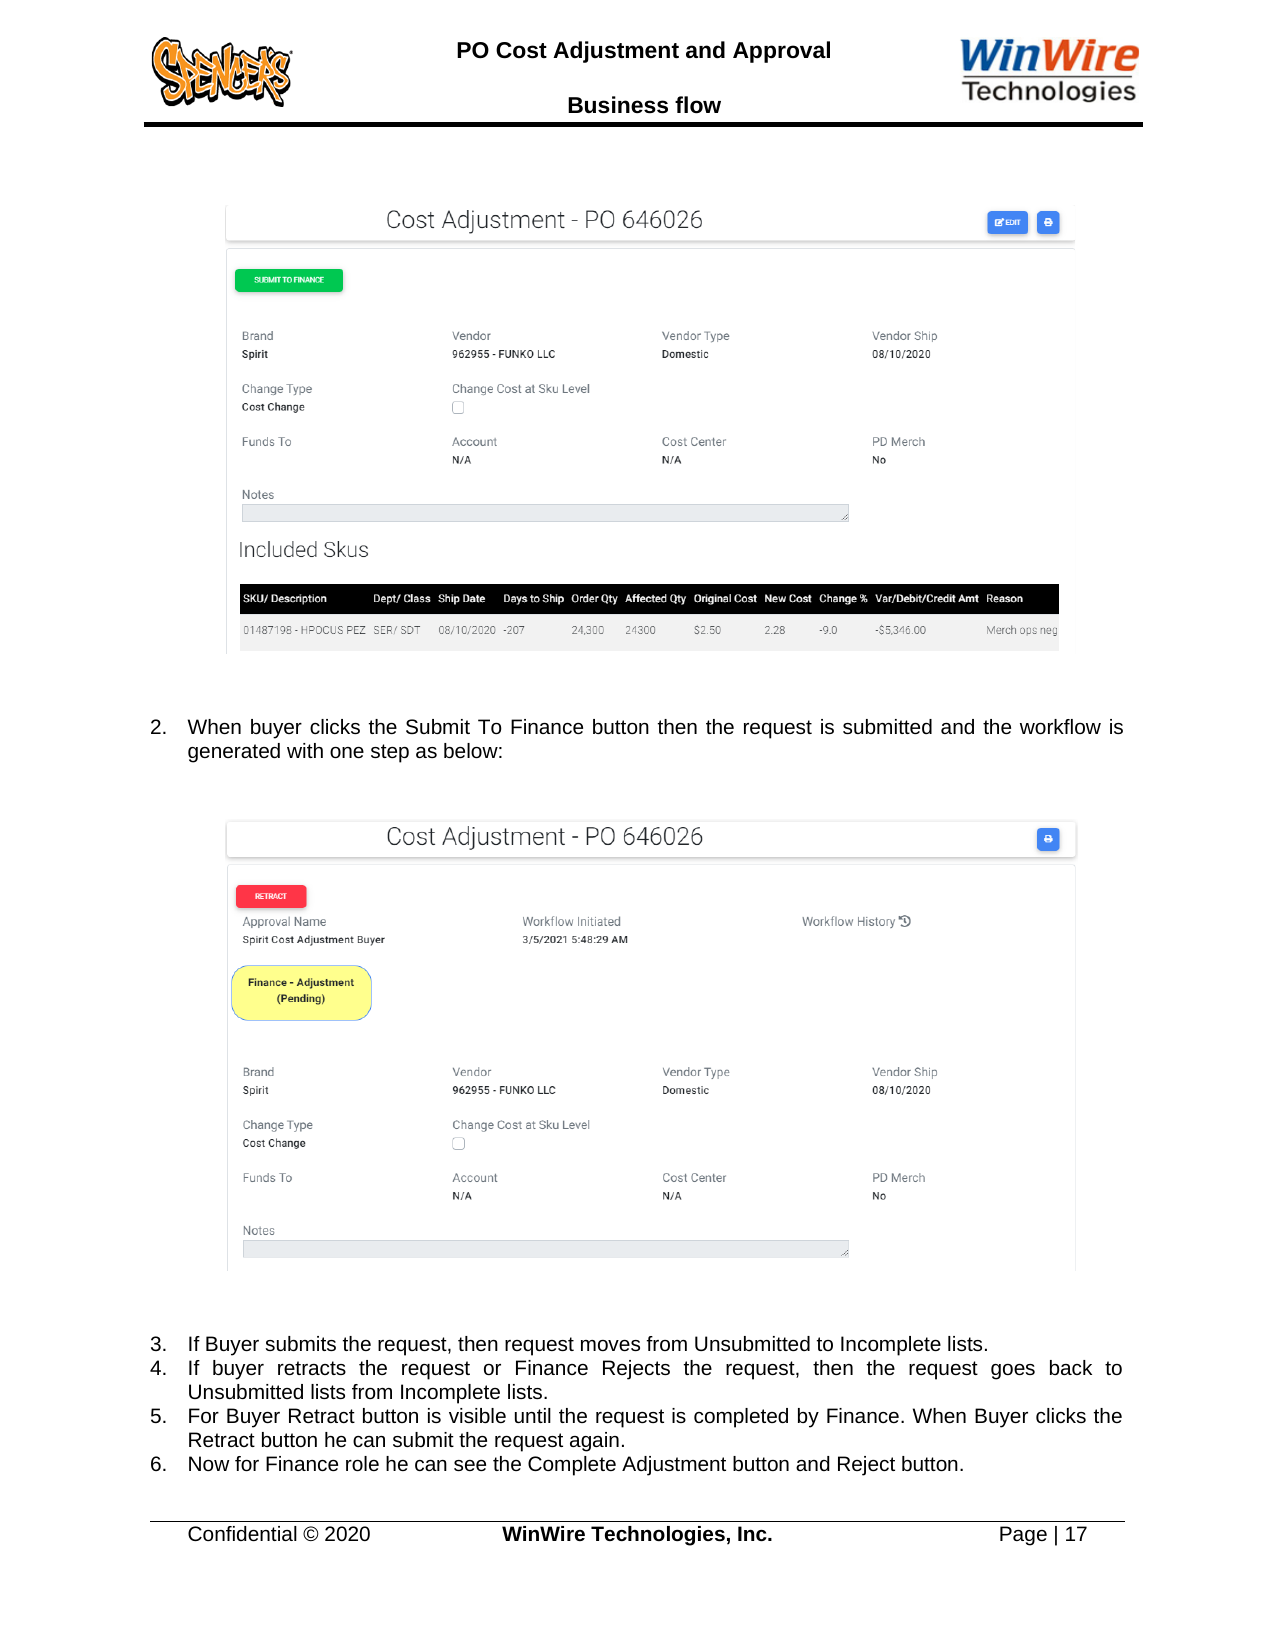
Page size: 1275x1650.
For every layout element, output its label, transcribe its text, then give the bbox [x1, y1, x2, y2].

subtitle If Buyer submits the request, then request moves from Unsubmitted to Incomplete lists. [150, 1332, 1125, 1356]
subtitle If buyer retracts the request or Finance Rejects the request, then the request goes back to Unsubmitted lists from Incomplete lists. [150, 1356, 1125, 1403]
picture [225, 205, 1075, 654]
subtitle Now for Finance role he can see the Complete Adjustment button and Reject button. [150, 1451, 1125, 1475]
picture [959, 37, 1140, 103]
subtitle For Buyer Retract button is visible until the request is completed by Finance. When Buyer clicks the Retract button he can submit the request again. [150, 1403, 1125, 1451]
picture [225, 819, 1079, 1271]
picture [151, 37, 293, 107]
subtitle When buyer clicks the Submit To Finance button then the request is submitted and the workflow is generated with one step as below: [150, 715, 1125, 763]
